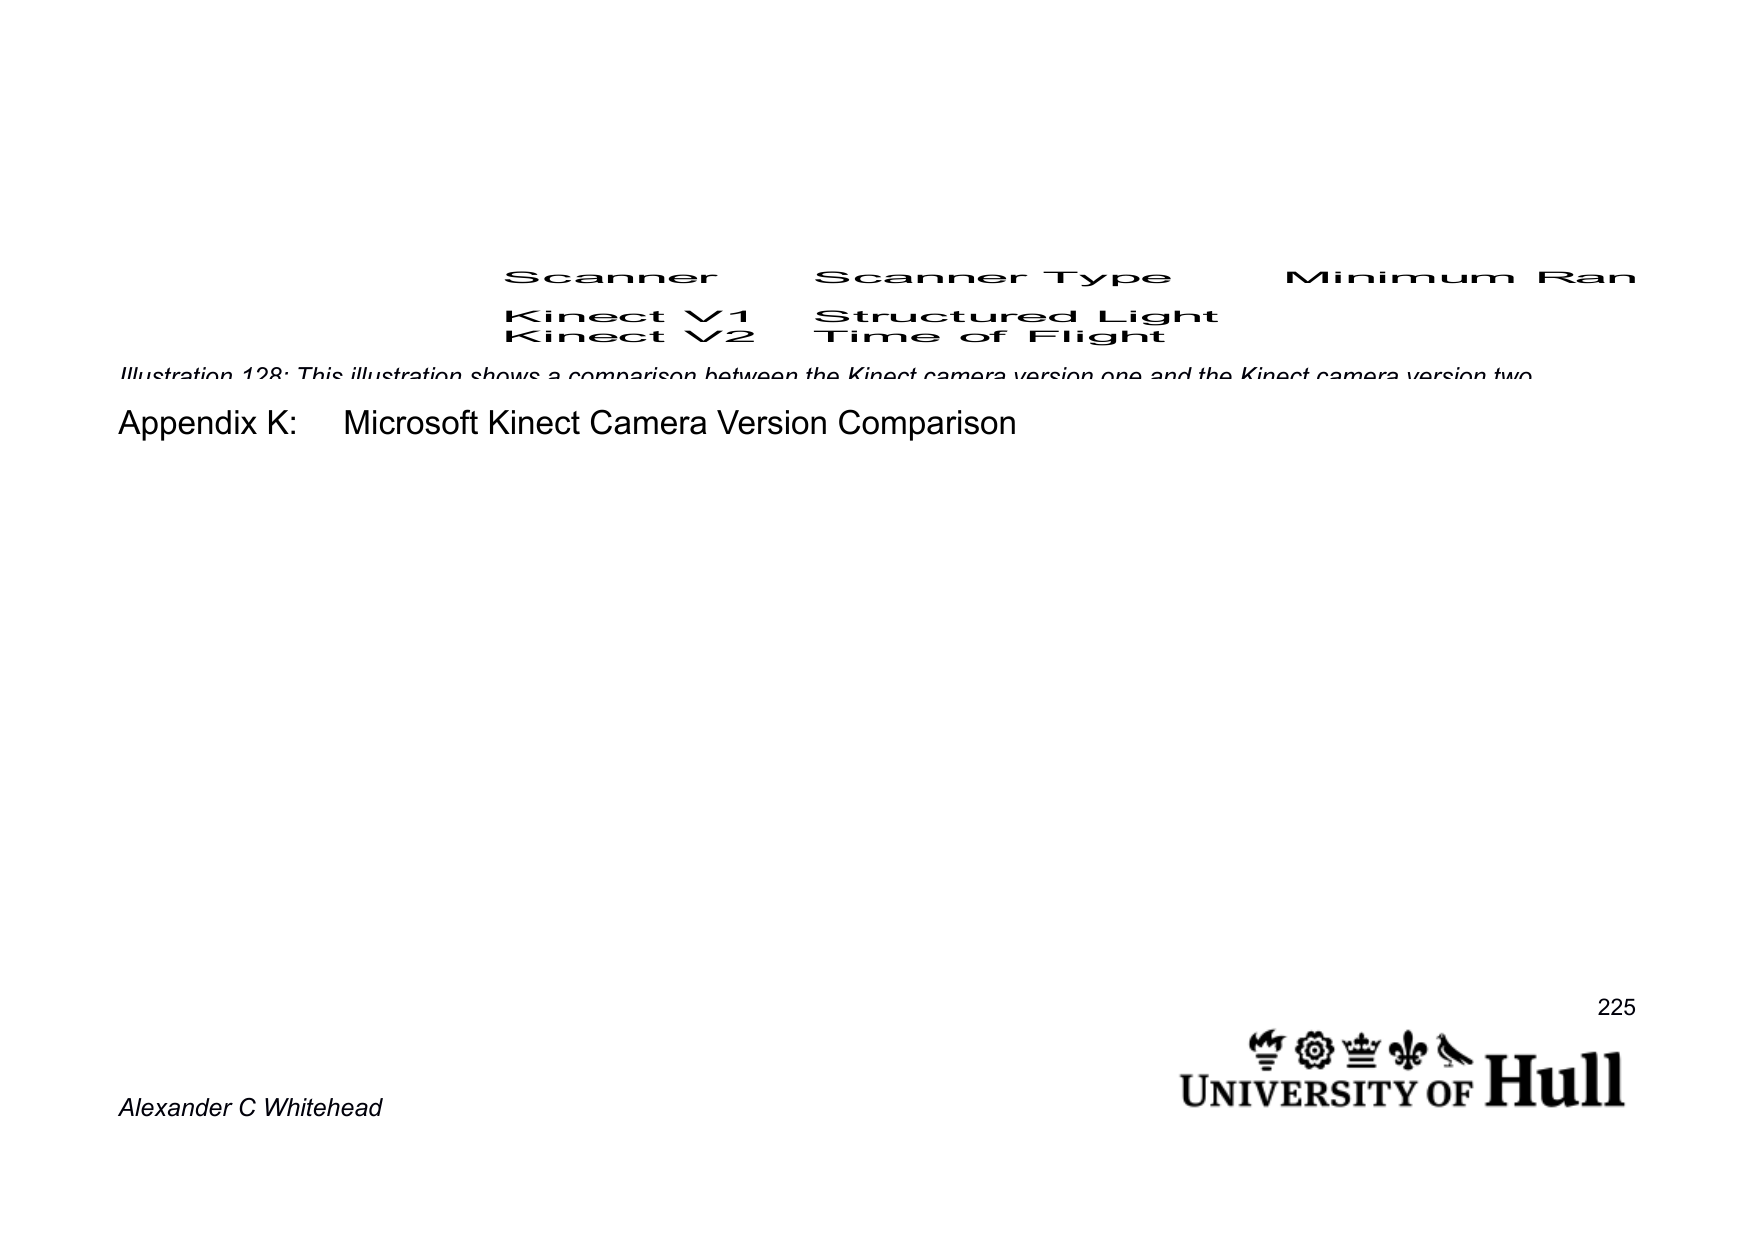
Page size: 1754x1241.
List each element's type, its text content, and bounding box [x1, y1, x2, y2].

picture [1173, 1020, 1634, 1117]
subtitle Microsoft Kinect Camera Version Comparison [118, 337, 1636, 442]
